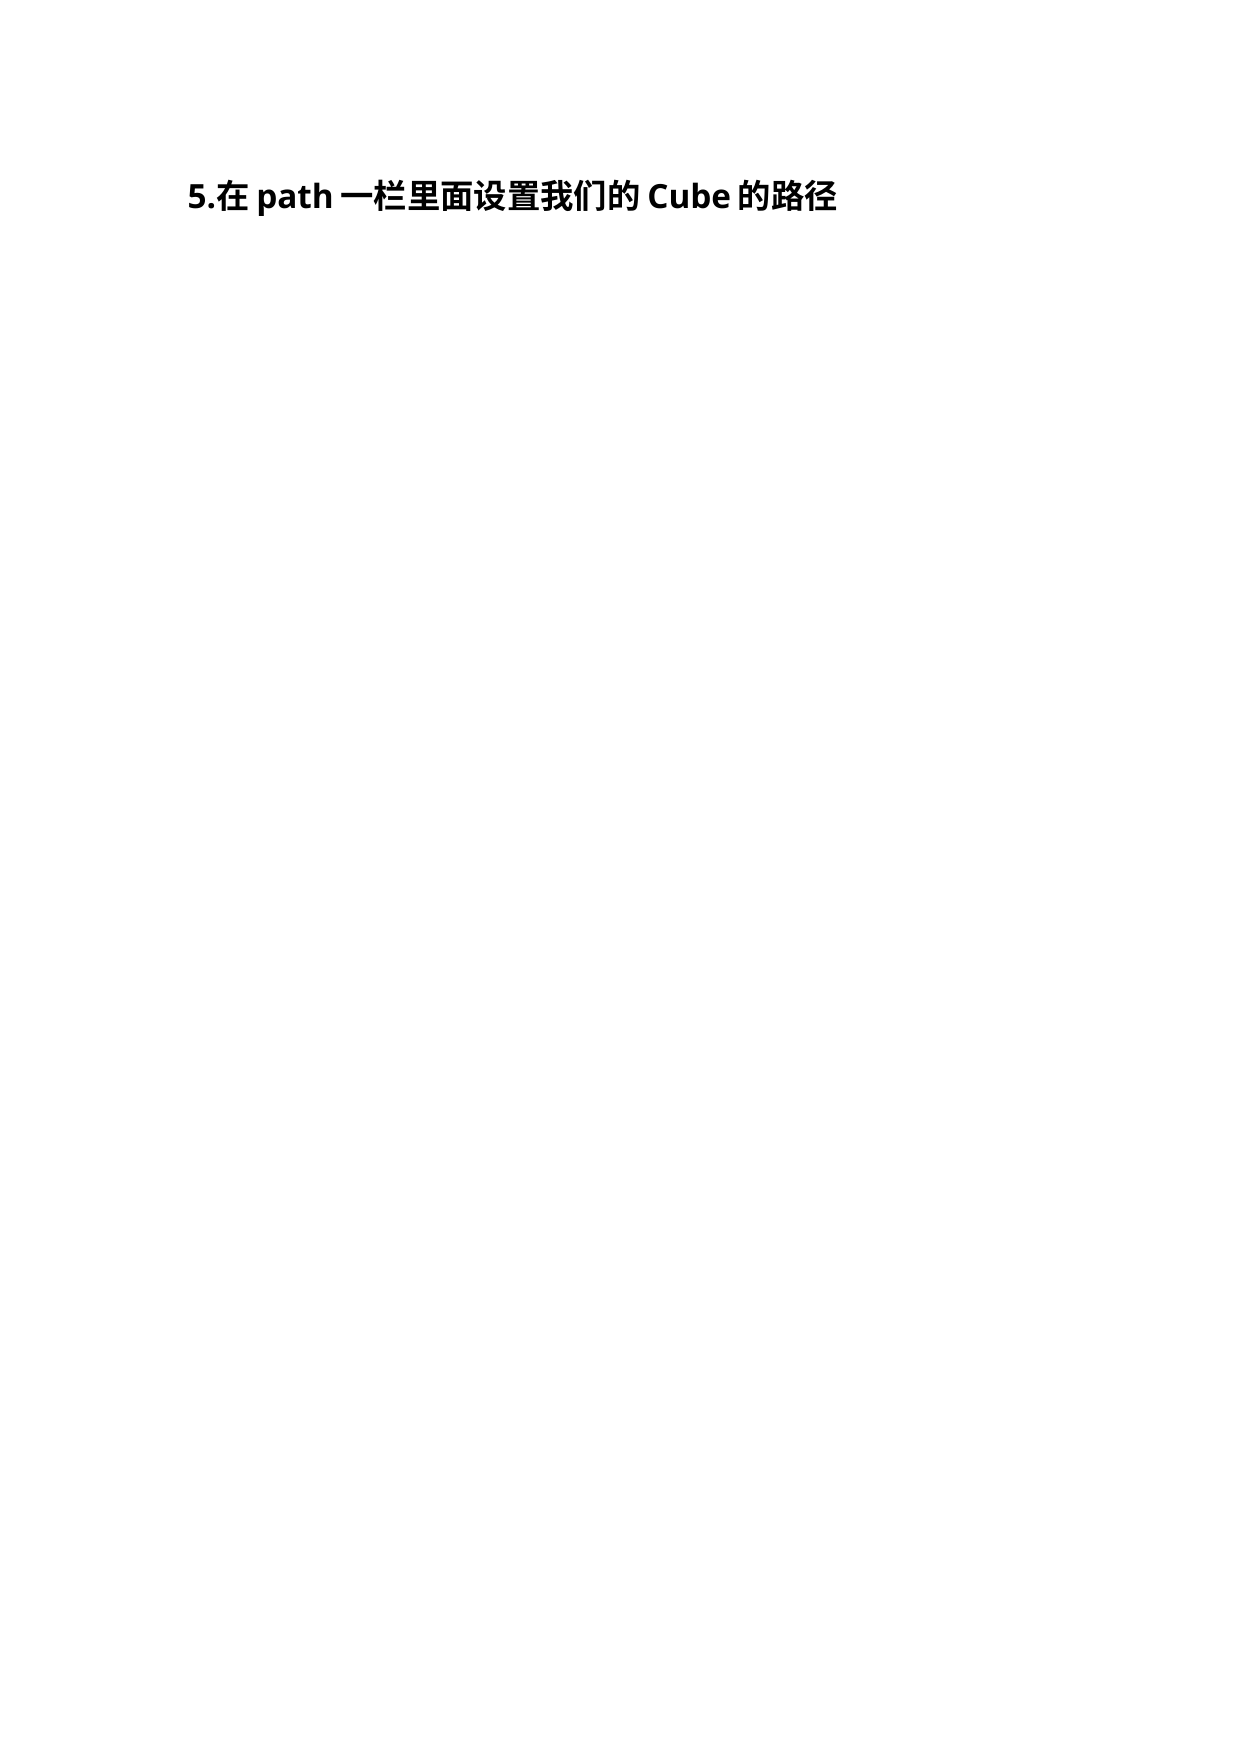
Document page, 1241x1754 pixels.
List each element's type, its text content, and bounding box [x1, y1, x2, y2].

subtitle 5.在path一栏里面设置我们的Cube的路径 [187, 162, 1053, 227]
